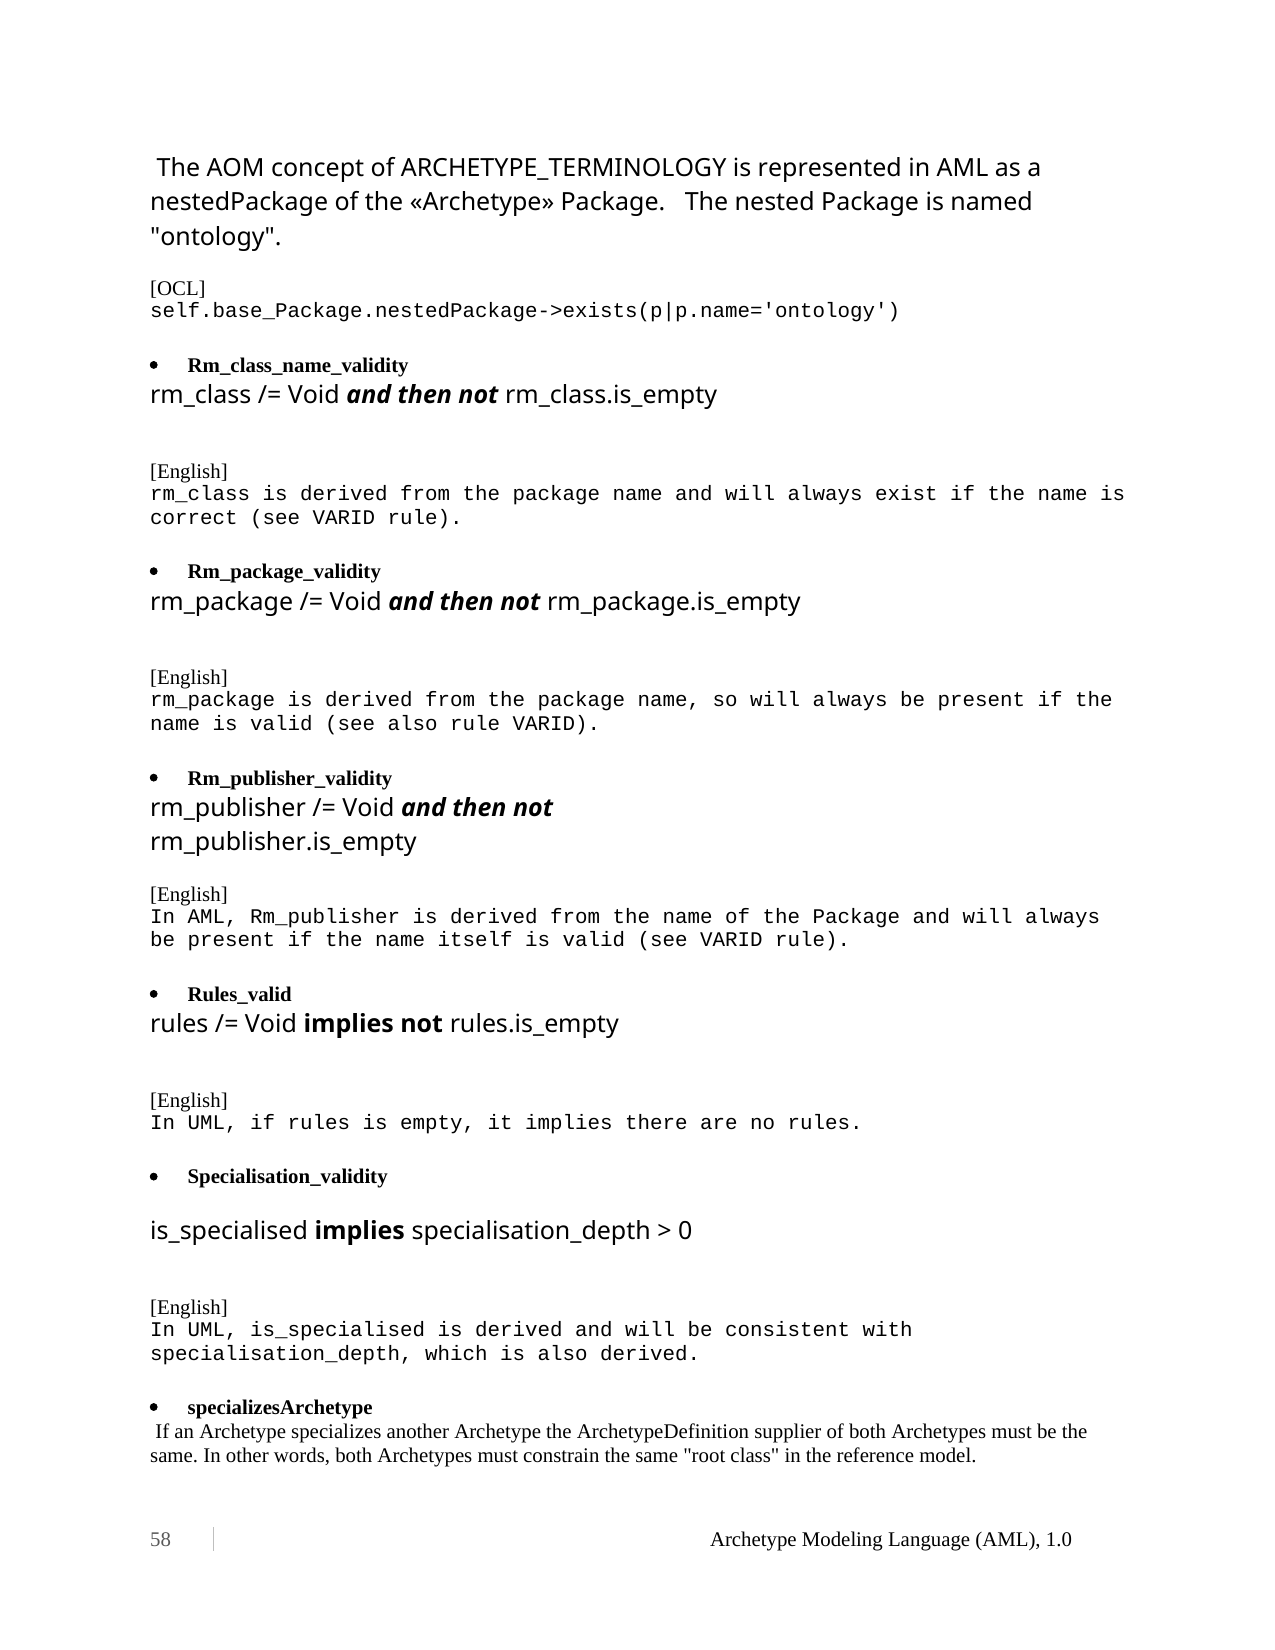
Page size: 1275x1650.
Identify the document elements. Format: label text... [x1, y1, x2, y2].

list Rules_valid [150, 982, 1125, 1006]
text rules /= Void implies not rules.is_empty [150, 1006, 1125, 1040]
text [OCL] [150, 276, 1125, 300]
text In UML, if rules is empty, it implies there are no rules. [150, 1112, 1125, 1136]
text rm_publisher /= Void and then not [150, 789, 1125, 823]
text rm_class /= Void and then not rm_class.is_empty [150, 377, 1125, 411]
text [English] [150, 882, 1125, 906]
text self.base_Package.nestedPackage->exists(p|p.name='ontology') [150, 300, 1125, 324]
list specializesArchetype [150, 1395, 1125, 1419]
list Rm_class_name_validity [150, 353, 1125, 377]
text In UML, is_specialised is derived and will be consistent with specialisation_depth, which is also derived. [150, 1319, 1125, 1366]
list Rm_package_validity [150, 559, 1125, 583]
text rm_class is derived from the package name and will always exist if the name is correct (see VARID rule). [150, 483, 1125, 530]
text If an Archetype specializes another Archetype the ArchetypeDefinition supplier of both Archetypes must be the same. In other words, both Archetypes must constrain the same "root class" in the reference model. [150, 1419, 1125, 1467]
text The AOM concept of ARCHETYPE_TERMINOLOGY is represented in AML as a nestedPackage of the «Archetype» Package. The nested Package is named "ontology". [150, 150, 1125, 252]
text [English] [150, 665, 1125, 689]
text [English] [150, 1088, 1125, 1112]
text In AML, Rm_publisher is derived from the name of the Package and will always be present if the name itself is valid (see VARID rule). [150, 906, 1125, 953]
text [English] [150, 459, 1125, 483]
list Specialisation_validity [150, 1164, 1125, 1188]
list Rm_publisher_validity [150, 765, 1125, 789]
text rm_package /= Void and then not rm_package.is_empty [150, 583, 1125, 617]
text [English] [150, 1295, 1125, 1319]
text is_specialised implies specialisation_depth > 0 [150, 1213, 1125, 1247]
text rm_publisher.is_empty [150, 823, 1125, 858]
text rm_package is derived from the package name, so will always be present if the name is valid (see also rule VARID). [150, 689, 1125, 737]
